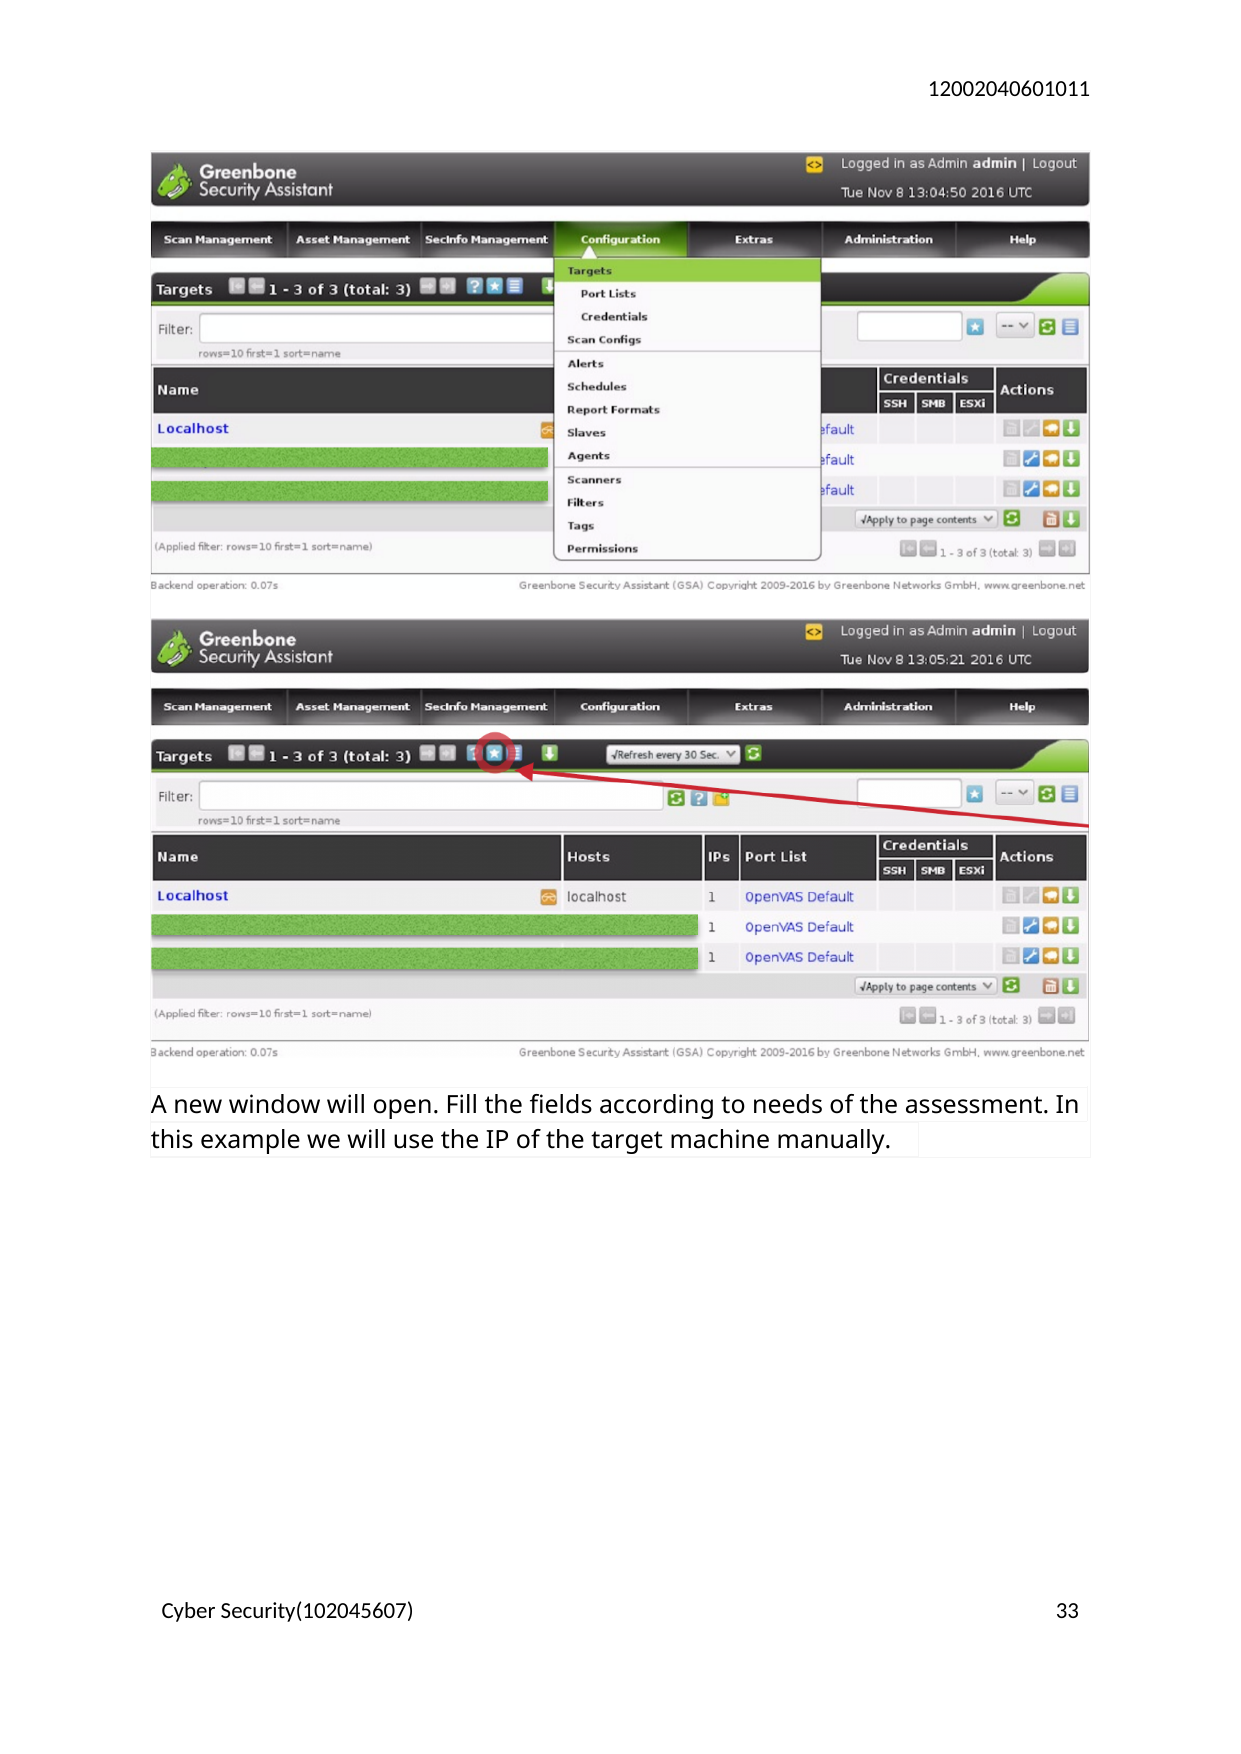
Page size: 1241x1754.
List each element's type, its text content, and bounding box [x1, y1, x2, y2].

picture [151, 151, 1090, 590]
picture [151, 618, 1089, 1058]
text A new window will open. Fill the fields according to needs of the assessment. In this example we will use the IP of the target machine manually. [151, 1123, 918, 1156]
text A new window will open. Fill the fields according to needs of the assessment. In this example we will use the IP of the target machine manually. [151, 1088, 1087, 1121]
text A new window will open. Fill the fields according to needs of the assessment. In this example we will use the IP of the target machine manually. [919, 1086, 1090, 1157]
